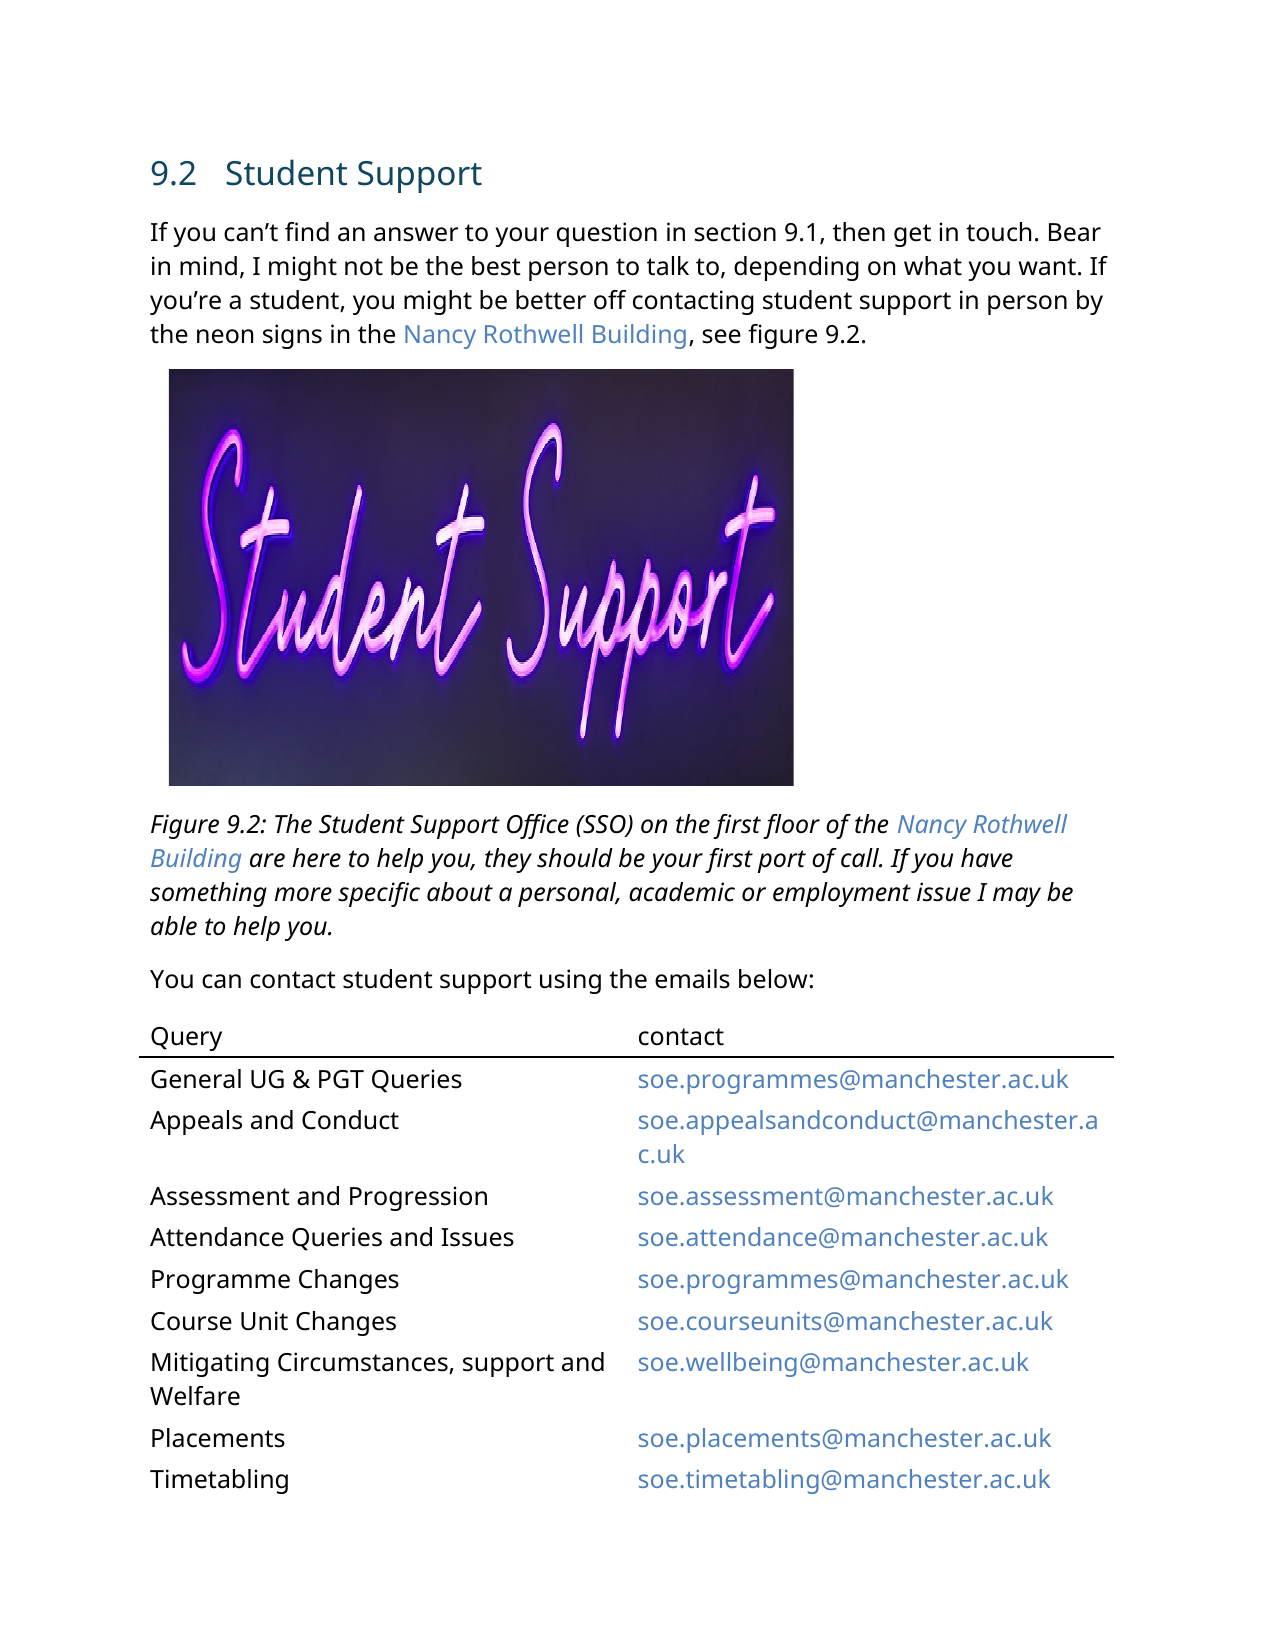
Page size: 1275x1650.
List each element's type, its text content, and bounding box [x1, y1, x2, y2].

table_cell soe.wellbeing@manchester.ac.uk [626, 1341, 1114, 1417]
table_cell soe.courseunits@manchester.ac.uk [626, 1300, 1114, 1341]
table_cell soe.programmes@manchester.ac.uk [626, 1258, 1114, 1299]
table_cell soe.assessment@manchester.ac.uk [626, 1175, 1114, 1216]
picture [168, 369, 794, 786]
text You can contact student support using the emails below: [150, 962, 1125, 996]
table_cell General UG & PGT Queries [139, 1058, 626, 1099]
table_cell Programme Changes [139, 1258, 626, 1299]
subtitle 9.2 Student Support [150, 150, 1125, 195]
table_cell soe.appealsandconduct@manchester.ac.uk [626, 1099, 1114, 1175]
table_cell soe.timetabling@manchester.ac.uk [626, 1458, 1114, 1500]
table_cell soe.attendance@manchester.ac.uk [626, 1216, 1114, 1258]
table_cell Timetabling [139, 1458, 626, 1500]
table_header Query [139, 1015, 626, 1056]
text Figure 9.2: The Student Support Office (SSO) on the first floor of the Nancy Rothwell Building are here to help you, they should be your first port of call. If you have something more specific about a personal, academic or employment issue I may be able to help you. [150, 807, 1125, 943]
text If you can’t find an answer to your question in section 9.1, then get in touch. Bear in mind, I might not be the best person to talk to, depending on what you want. If you’re a student, you might be better off contacting student support in person by the neon signs in the Nancy Rothwell Building, see figure 9.2. [150, 214, 1125, 350]
table_header contact [626, 1015, 1114, 1056]
table_cell Mitigating Circumstances, support and Welfare [139, 1341, 626, 1417]
table_cell soe.programmes@manchester.ac.uk [626, 1058, 1114, 1099]
table_cell Appeals and Conduct [139, 1099, 626, 1175]
table_cell soe.placements@manchester.ac.uk [626, 1417, 1114, 1458]
table_cell Course Unit Changes [139, 1300, 626, 1341]
table_cell Attendance Queries and Issues [139, 1216, 626, 1258]
table_cell Placements [139, 1417, 626, 1458]
table_cell Assessment and Progression [139, 1175, 626, 1216]
